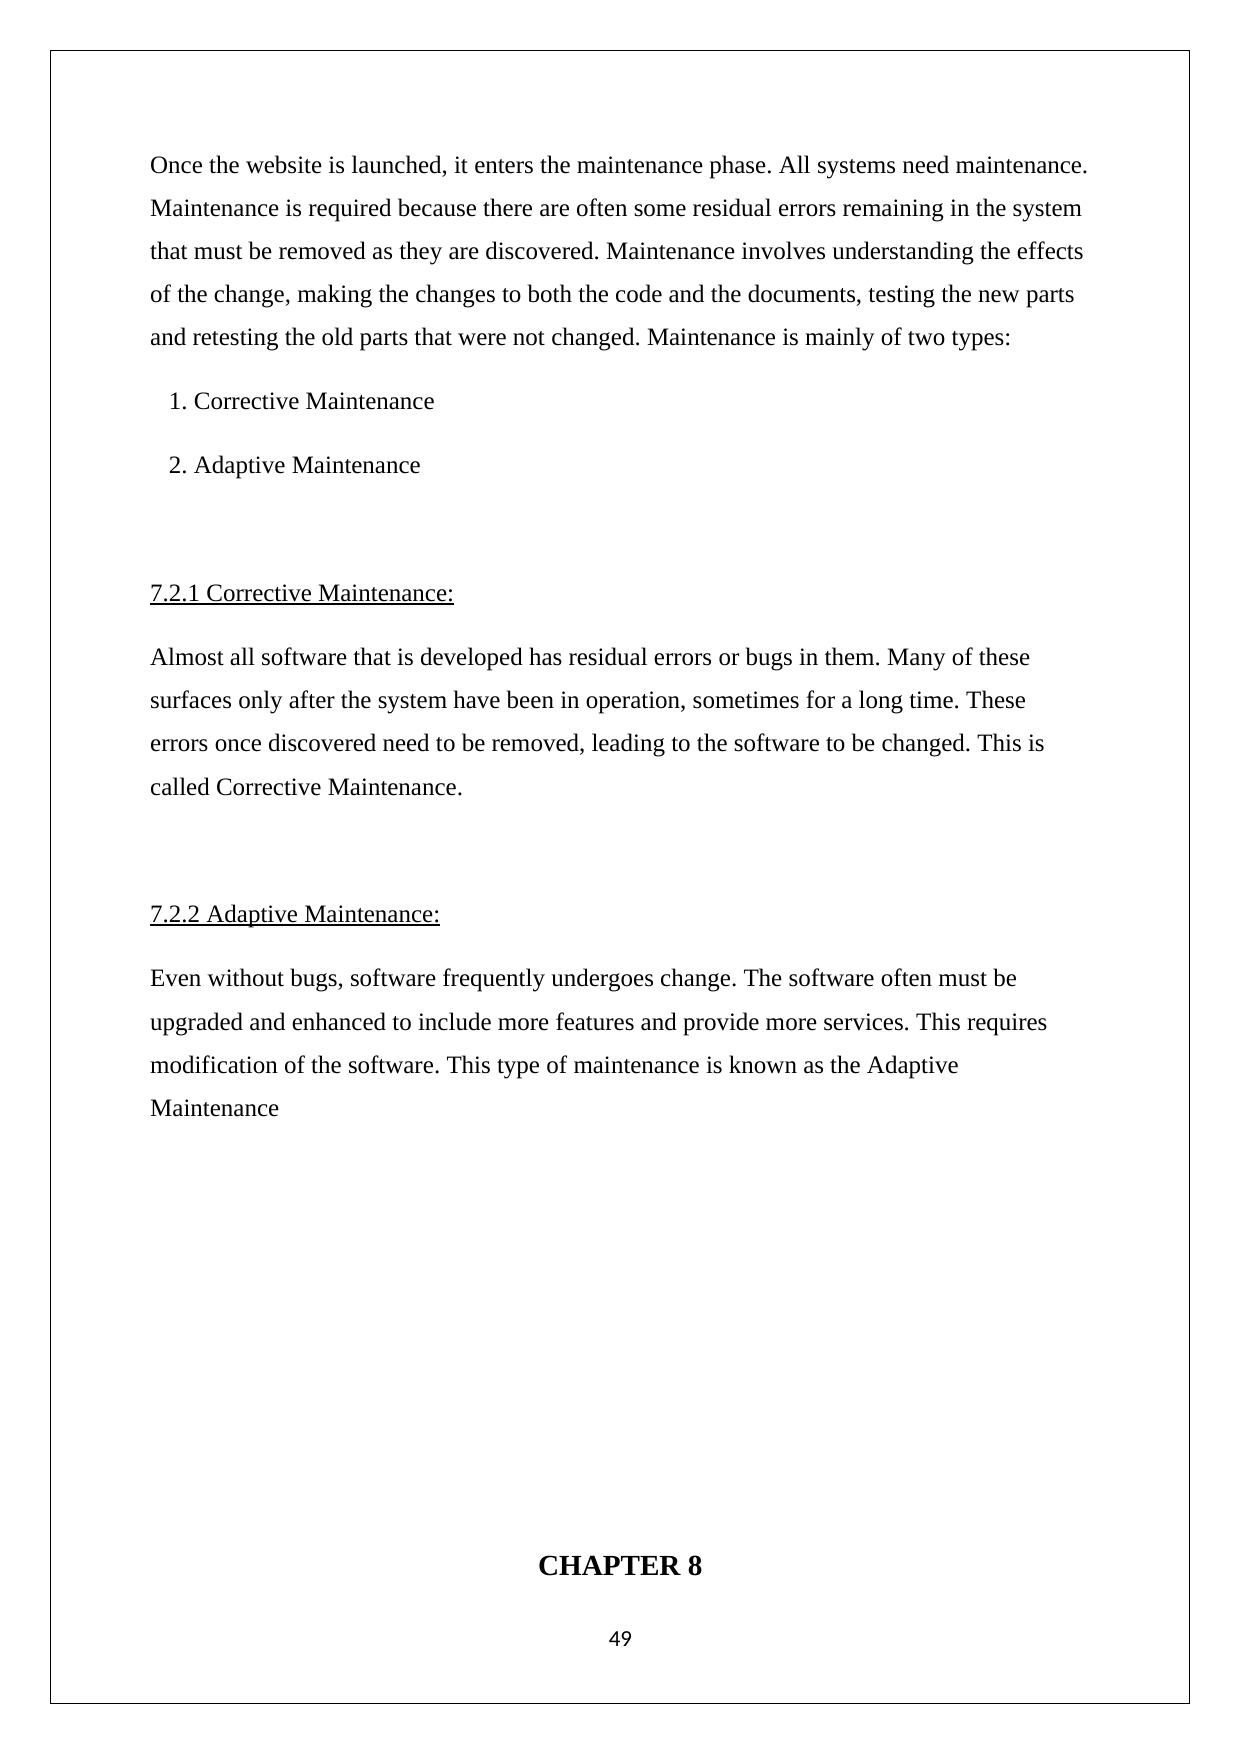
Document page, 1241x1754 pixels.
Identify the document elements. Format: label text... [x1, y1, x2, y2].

text 1. Corrective Maintenance [150, 386, 1090, 415]
text 2. Adaptive Maintenance [150, 450, 1090, 479]
text 7.2.2 Adaptive Maintenance: [150, 899, 1090, 928]
text 7.2.1 Corrective Maintenance: [150, 578, 1090, 607]
text Almost all software that is developed has residual errors or bugs in them. Many of these surfaces only after the system have been in operation, sometimes for a long time. These errors once discovered need to be removed, leading to the software to be changed. This is called Corrective Maintenance. [150, 642, 1090, 800]
text CHAPTER 8 [150, 1548, 1090, 1581]
text Even without bugs, software frequently undergoes change. The software often must be upgraded and enhanced to include more features and provide more services. This requires modification of the software. This type of maintenance is known as the Adaptive Maintenance [150, 963, 1090, 1122]
text Once the website is launched, it enters the maintenance phase. All systems need maintenance. Maintenance is required because there are often some residual errors remaining in the system that must be removed as they are discovered. Maintenance involves understanding the effects of the change, making the changes to both the code and the documents, testing the new parts and retesting the old parts that were not changed. Maintenance is mainly of two types: [150, 150, 1090, 351]
